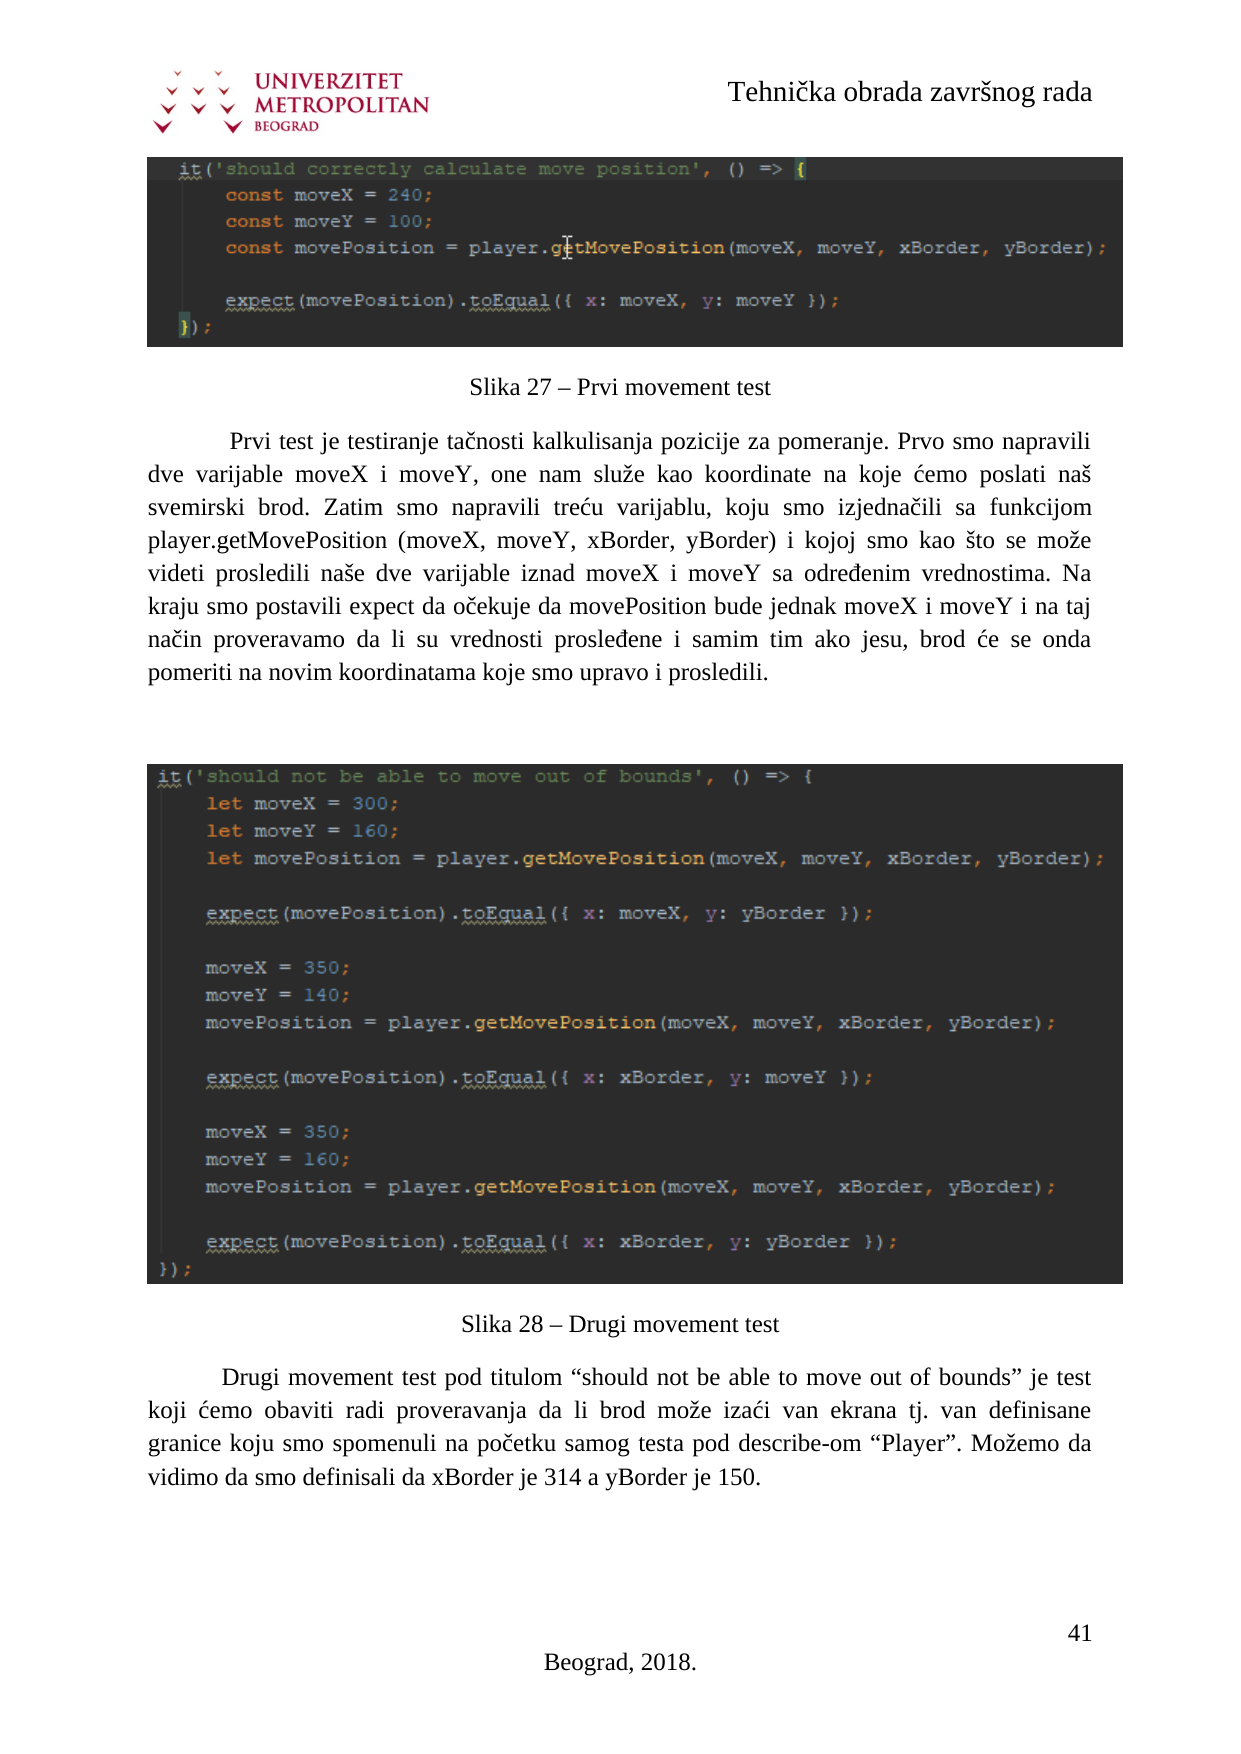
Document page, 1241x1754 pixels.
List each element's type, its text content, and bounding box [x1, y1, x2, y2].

text Drugi movement test pod titulom “should not be able to move out of bounds” je test koji ćemo obaviti radi proveravanja da li brod može izaći van ekrana tj. van definisane granice koju smo spomenuli na početku samog testa pod describe-om “Player”. Možemo da vidimo da smo definisali da xBorder je 314 a yBorder je 150. [148, 1362, 1093, 1490]
picture [147, 157, 1123, 347]
text Slika 28 – Drugi movement test [148, 1309, 1093, 1337]
text Slika 27 – Prvi movement test [148, 372, 1093, 401]
picture [147, 764, 1123, 1284]
picture [145, 60, 438, 146]
text Prvi test je testiranje tačnosti kalkulisanja pozicije za pomeranje. Prvo smo napravili dve varijable moveX i moveY, one nam služe kao koordinate na koje ćemo poslati naš svemirski brod. Zatim smo napravili treću varijablu, koju smo izjednačili sa funkcijom player.getMovePosition (moveX, moveY, xBorder, yBorder) i kojoj smo kao što se može videti prosledili naše dve varijable iznad moveX i moveY sa određenim vrednostima. Na kraju smo postavili expect da očekuje da movePosition bude jednak moveX i moveY i na taj način proveravamo da li su vrednosti prosleđene i samim tim ako jesu, brod će se onda pomeriti na novim koordinatama koje smo upravo i prosledili. [148, 426, 1093, 686]
